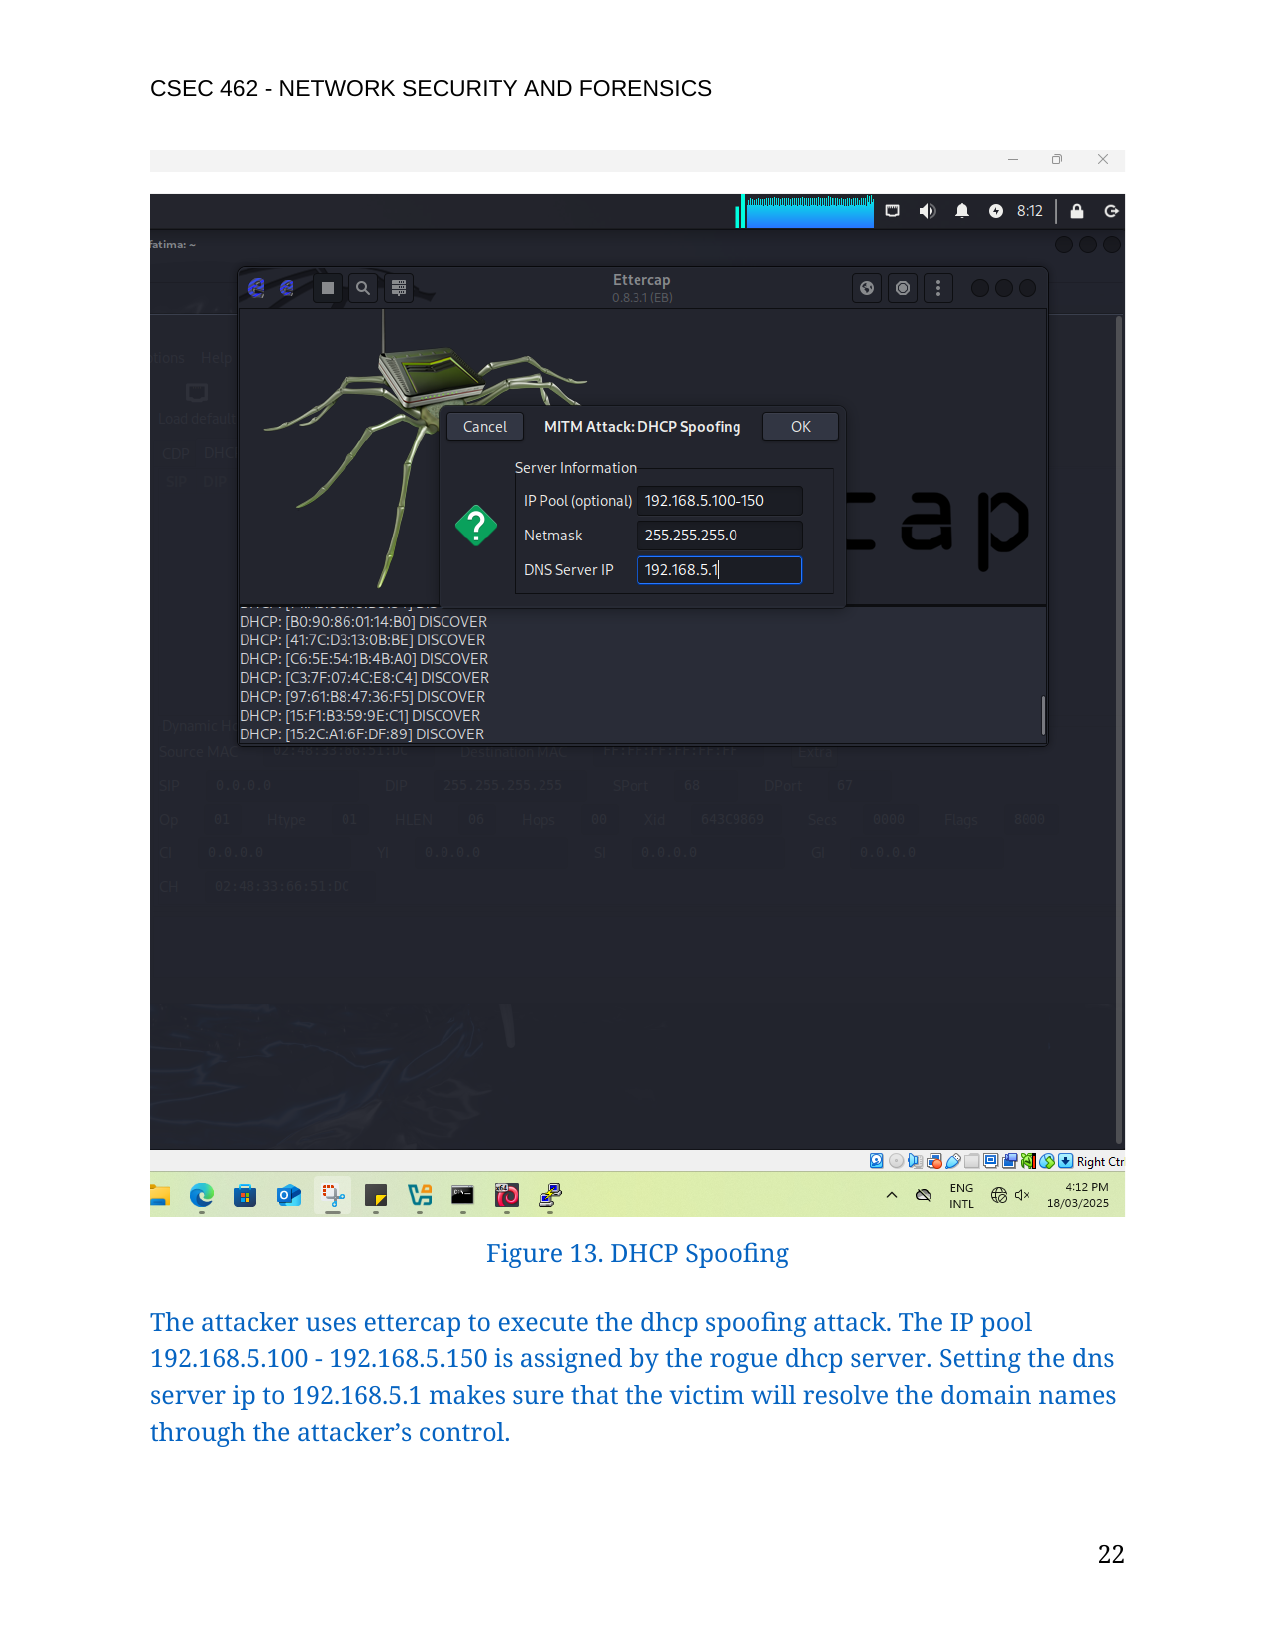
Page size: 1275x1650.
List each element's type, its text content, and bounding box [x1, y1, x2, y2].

text The attacker uses ettercap to execute the dhcp spoofing attack. The IP pool 192.168.5.100 - 192.168.5.150 is assigned by the rogue dhcp server. Setting the dns server ip to 192.168.5.1 makes sure that the victim will resolve the domain names through the attacker’s control. [150, 1304, 1125, 1448]
text Figure 13. DHCP Spoofing [150, 1236, 1125, 1270]
picture [150, 150, 1125, 1217]
